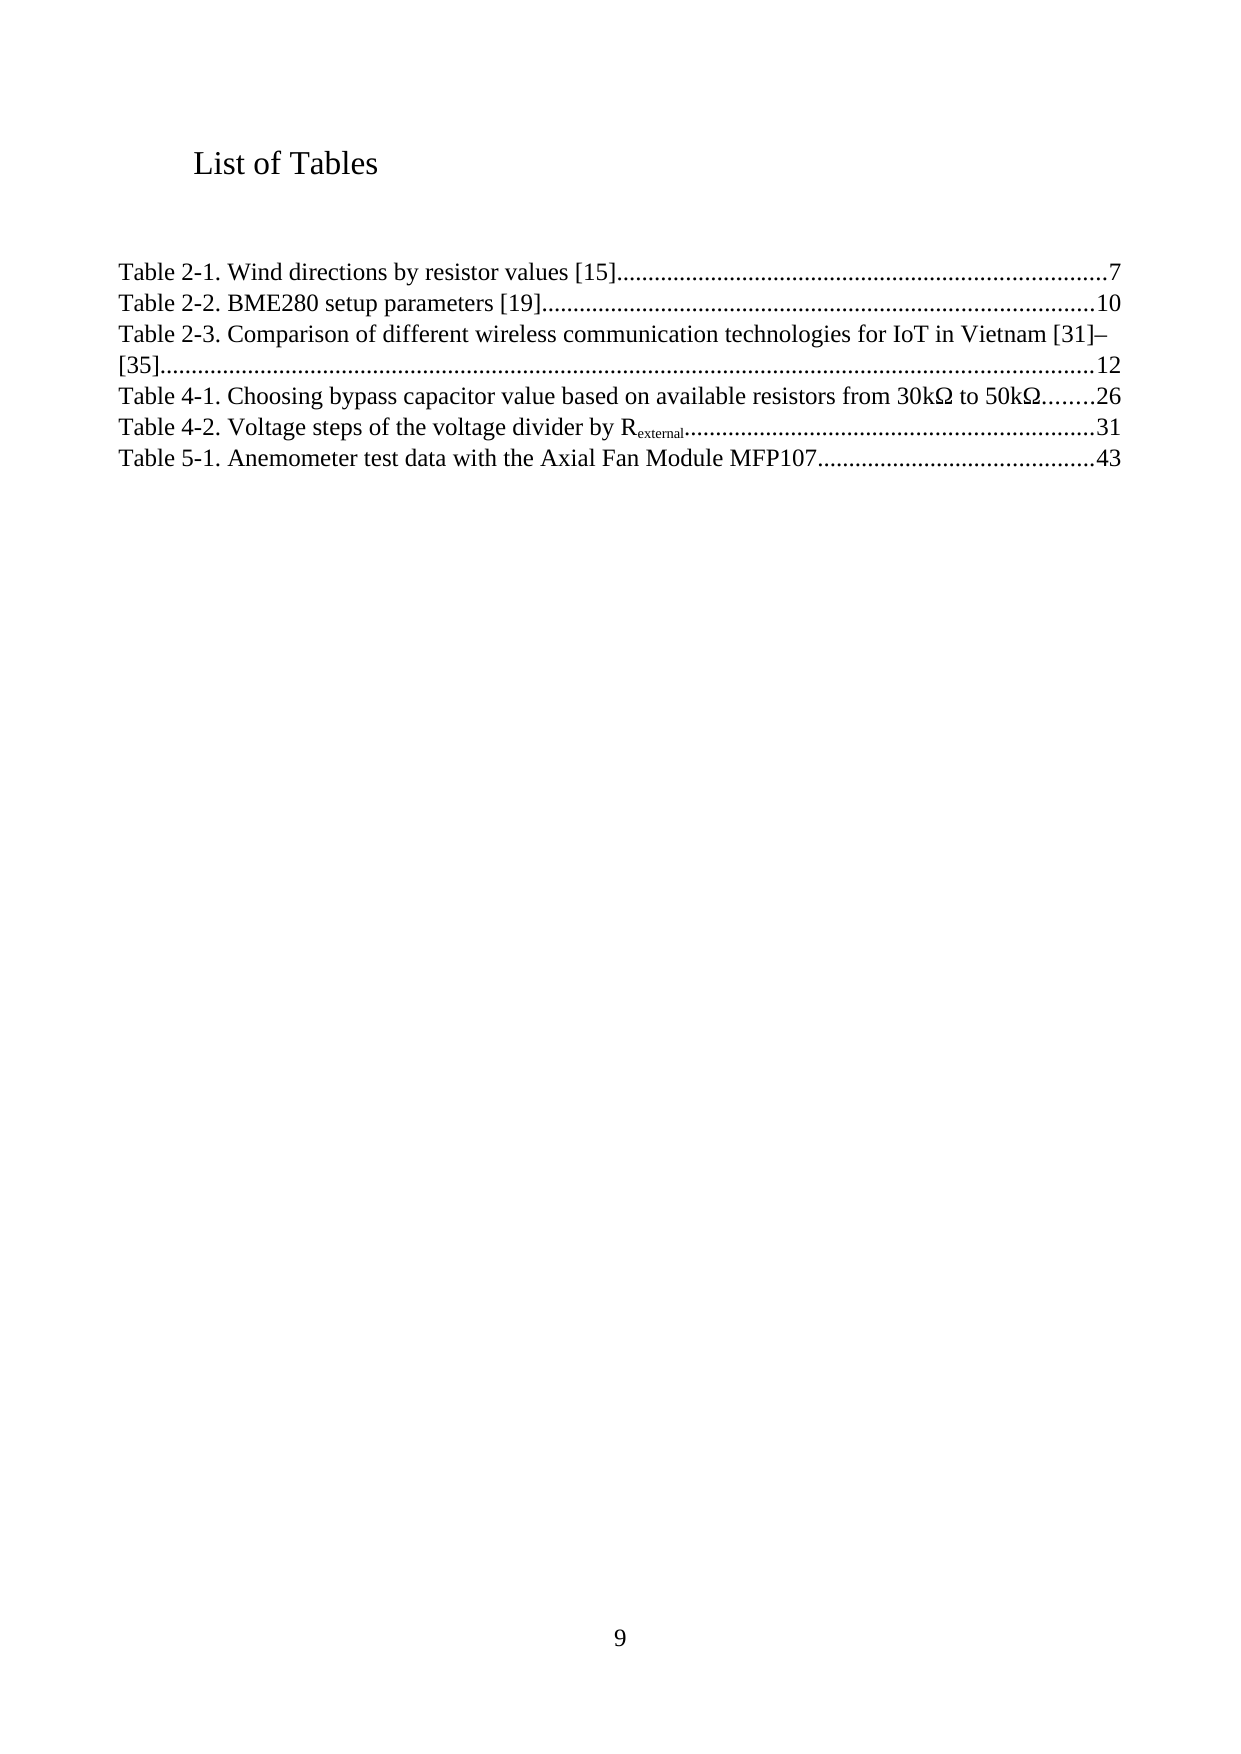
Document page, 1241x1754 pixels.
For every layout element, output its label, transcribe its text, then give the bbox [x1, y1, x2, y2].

text Table 4-2. Voltage steps of the voltage divider by Rexternal 31 [118, 412, 1122, 441]
subtitle List of Tables [193, 143, 1122, 181]
text Table 4-1. Choosing bypass capacitor value based on available resistors from 30kΩ to 50kΩ 26 [118, 381, 1122, 410]
text Table 2-1. Wind directions by resistor values [15] 7 [118, 257, 1122, 286]
text Table 2-3. Comparison of different wireless communication technologies for IoT in Vietnam [31]–[35] 12 [118, 319, 1122, 379]
text Table 5-1. Anemometer test data with the Axial Fan Module MFP107 43 [118, 443, 1122, 472]
text Table 2-2. BME280 setup parameters [19] 10 [118, 288, 1122, 317]
